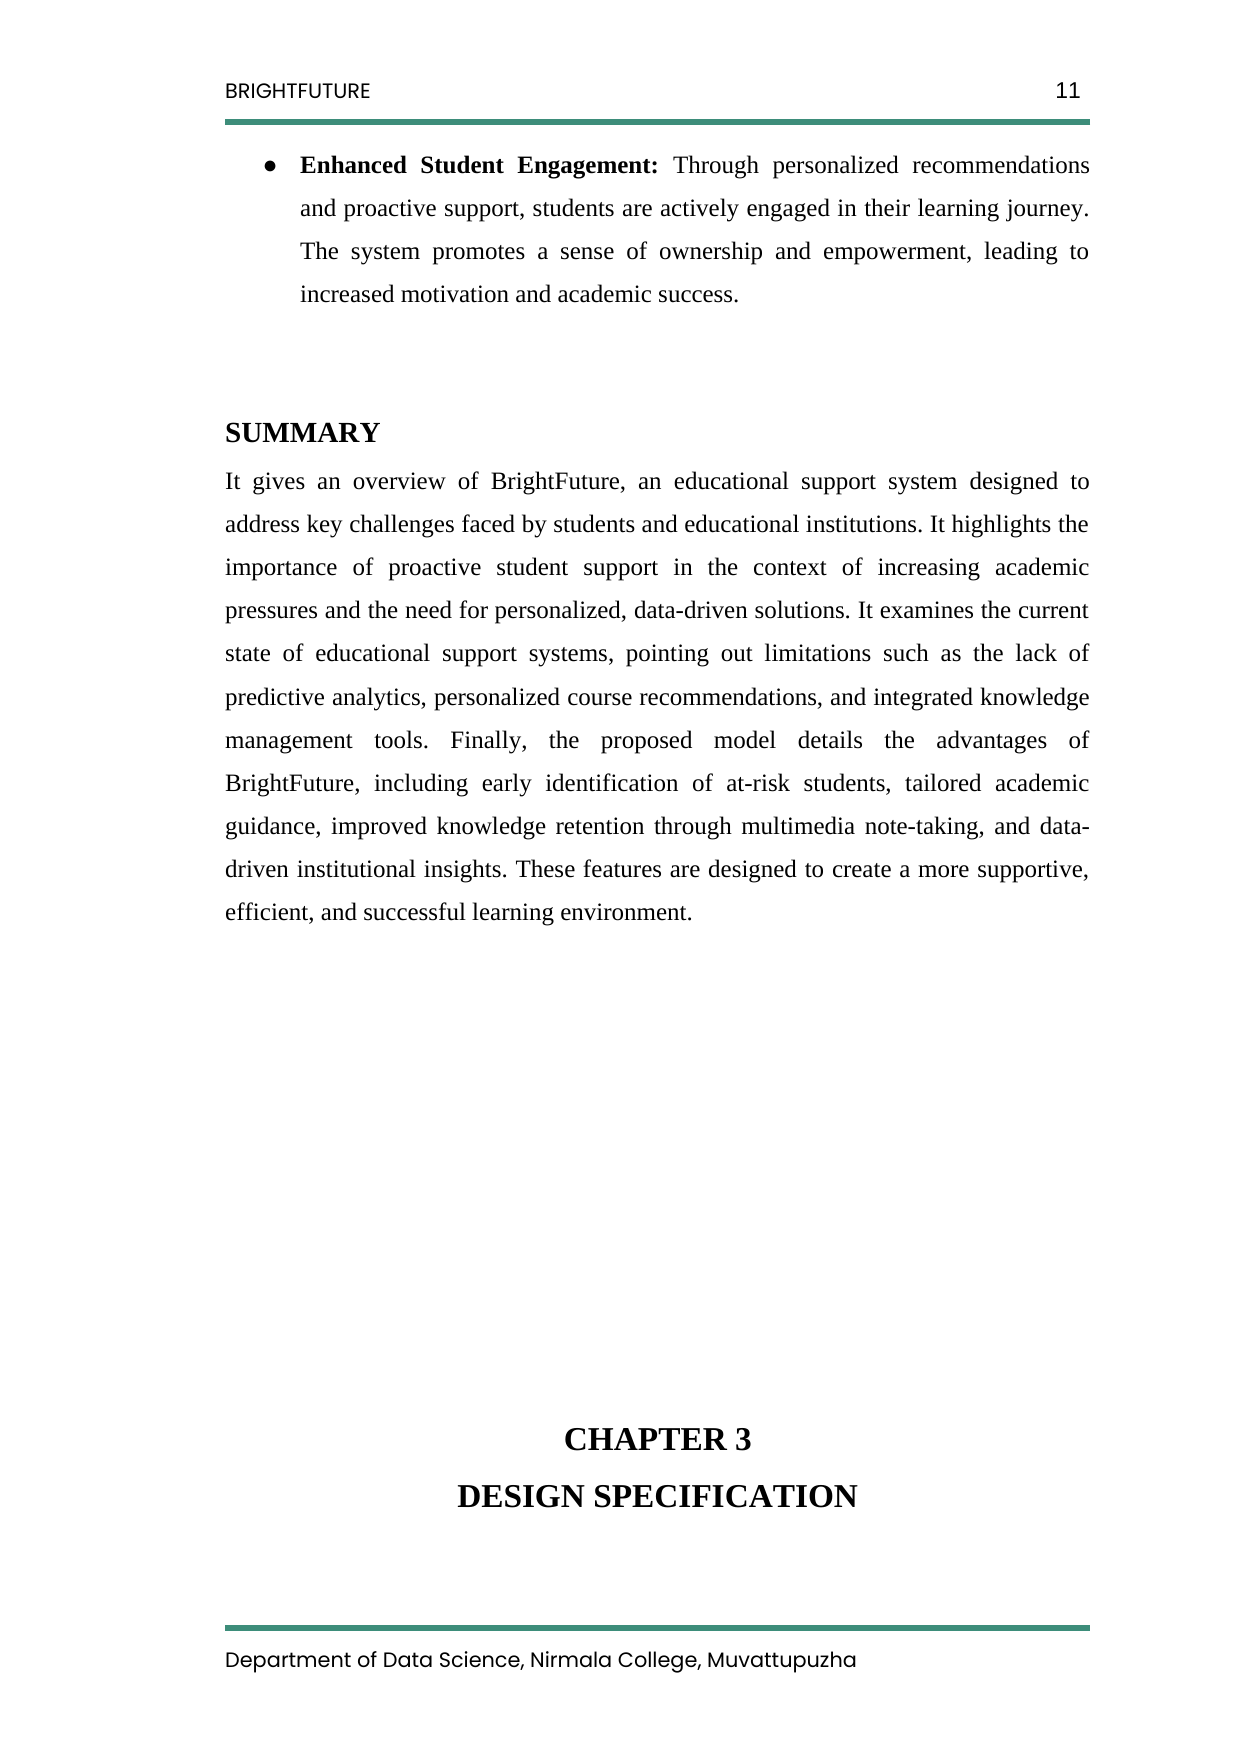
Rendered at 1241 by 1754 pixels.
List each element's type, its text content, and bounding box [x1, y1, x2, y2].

text SUMMARY [225, 416, 1090, 449]
text DESIGN SPECIFICATION [225, 1477, 1090, 1515]
text CHAPTER 3 [225, 1419, 1090, 1458]
text It gives an overview of BrightFuture, an educational support system designed to address key challenges faced by students and educational institutions. It highlights the importance of proactive student support in the context of increasing academic pressures and the need for personalized, data-driven solutions. It examines the current state of educational support systems, pointing out limitations such as the lack of predictive analytics, personalized course recommendations, and integrated knowledge management tools. Finally, the proposed model details the advantages of BrightFuture, including early identification of at-risk students, tailored academic guidance, improved knowledge retention through multimedia note-taking, and data-driven institutional insights. These features are designed to create a more supportive, efficient, and successful learning environment. [225, 466, 1090, 926]
list Enhanced Student Engagement: Through personalized recommendations and proactive support, students are actively engaged in their learning journey. The system promotes a sense of ownership and empowerment, leading to increased motivation and academic success. [262, 150, 1090, 308]
